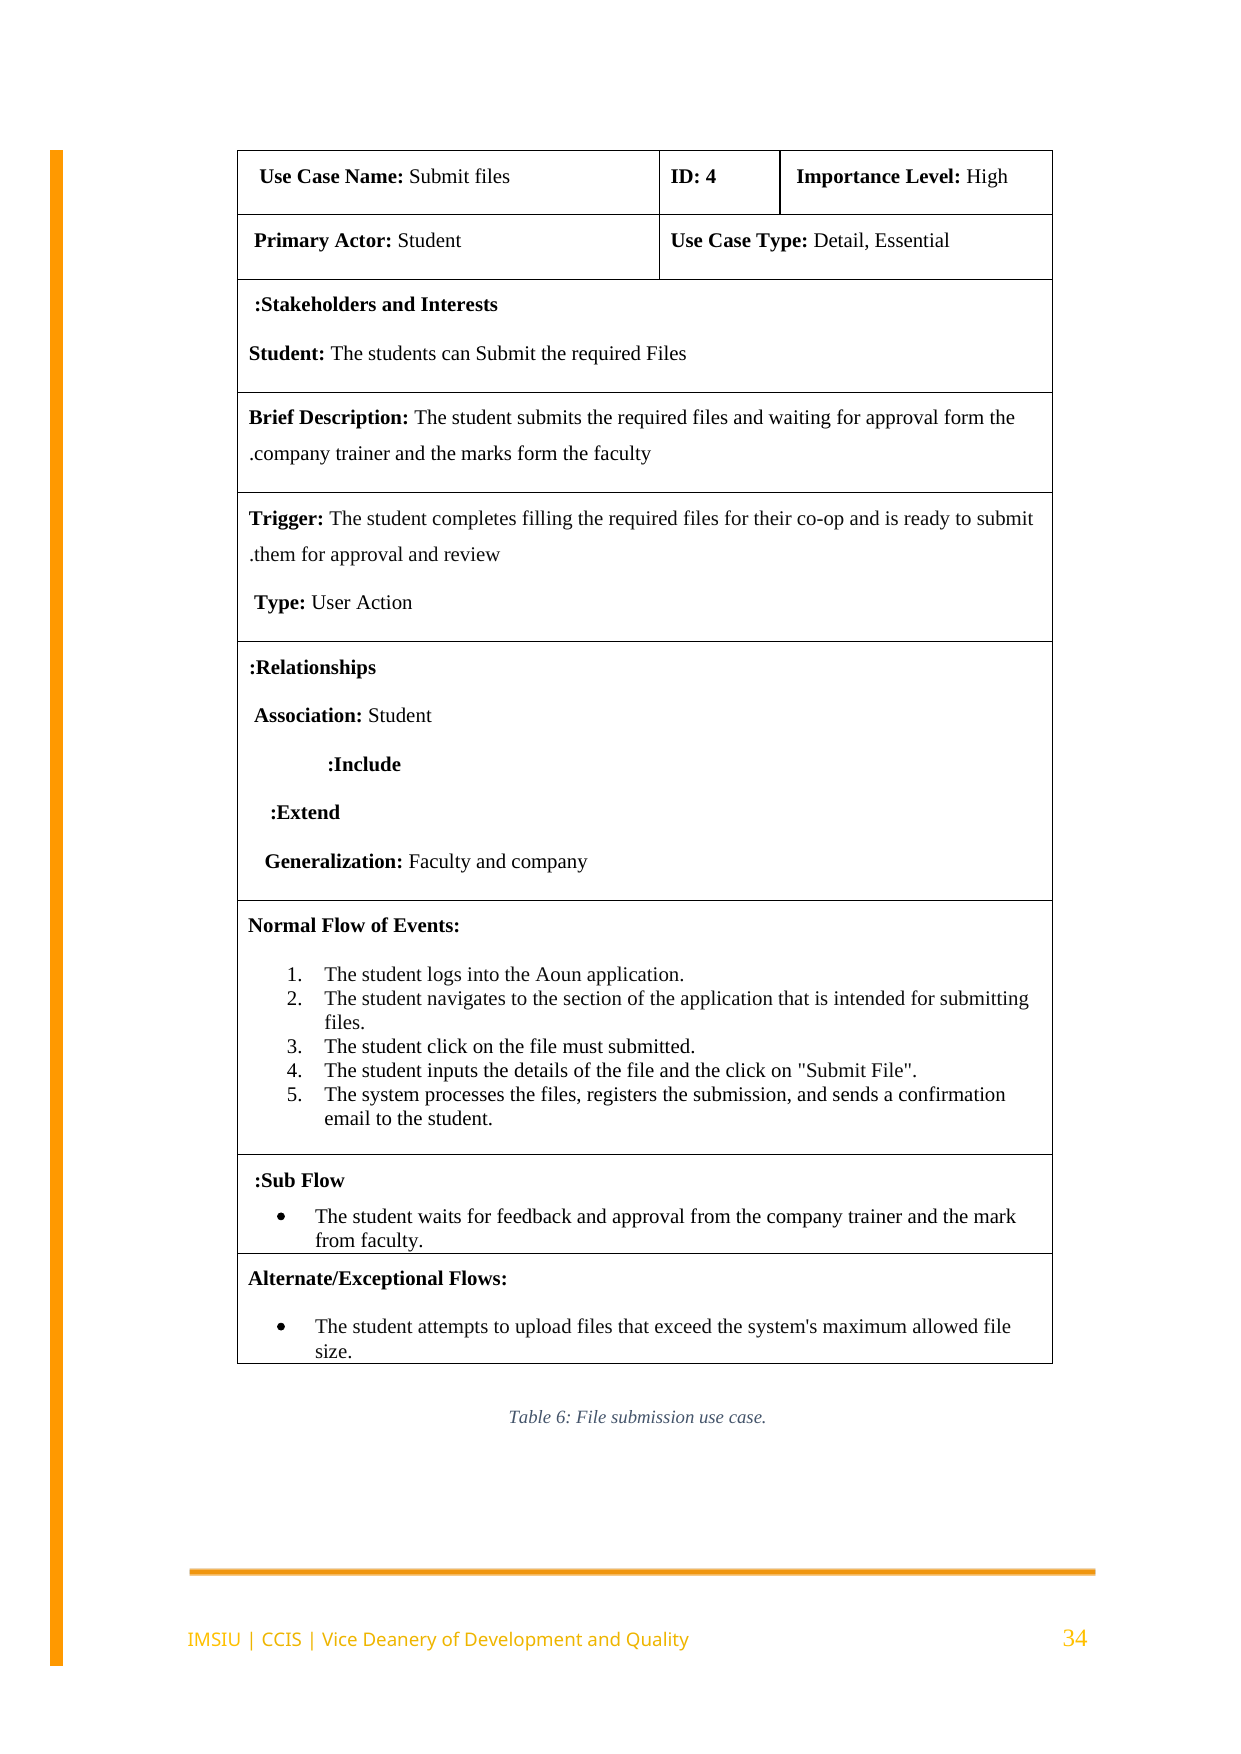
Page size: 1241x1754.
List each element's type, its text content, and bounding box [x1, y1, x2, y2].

table_cell Relationships: Association: Student Include: Extend: Generalization: Faculty and company [238, 642, 1052, 899]
table_cell Stakeholders and Interests: Student: The students can Submit the required Files [238, 280, 1052, 392]
table_cell Alternate/Exceptional Flows: The student attempts to upload files that exceed the system's maximum allowed file size. [238, 1254, 1052, 1363]
table_header Use Case Name: Submit files [238, 151, 659, 214]
table_cell Normal Flow of Events: The student logs into the Aoun application. The student navigates to the section of the application that is intended for submitting files. The student click on the file must submitted. The student inputs the details of the file and the click on "Submit File". The system processes the files, registers the submission, and sends a confirmation email to the student. [238, 901, 1052, 1154]
table_cell Use Case Type: Detail, Essential [660, 215, 1052, 279]
table_header ID: 4 [660, 151, 779, 214]
table_header Importance Level: High [781, 151, 1052, 214]
table_cell Brief Description: The student submits the required files and waiting for approval form the company trainer and the marks form the faculty. [238, 393, 1052, 492]
picture [187, 1567, 1100, 1576]
table_cell Primary Actor: Student [238, 215, 659, 279]
table_cell Sub Flow: The student waits for feedback and approval from the company trainer and the mark from faculty. [238, 1155, 1052, 1252]
table_cell Trigger: The student completes filling the required files for their co-op and is ready to submit them for approval and review. Type: User Action [238, 493, 1052, 641]
text Table : File submission use case. [186, 1406, 1090, 1428]
